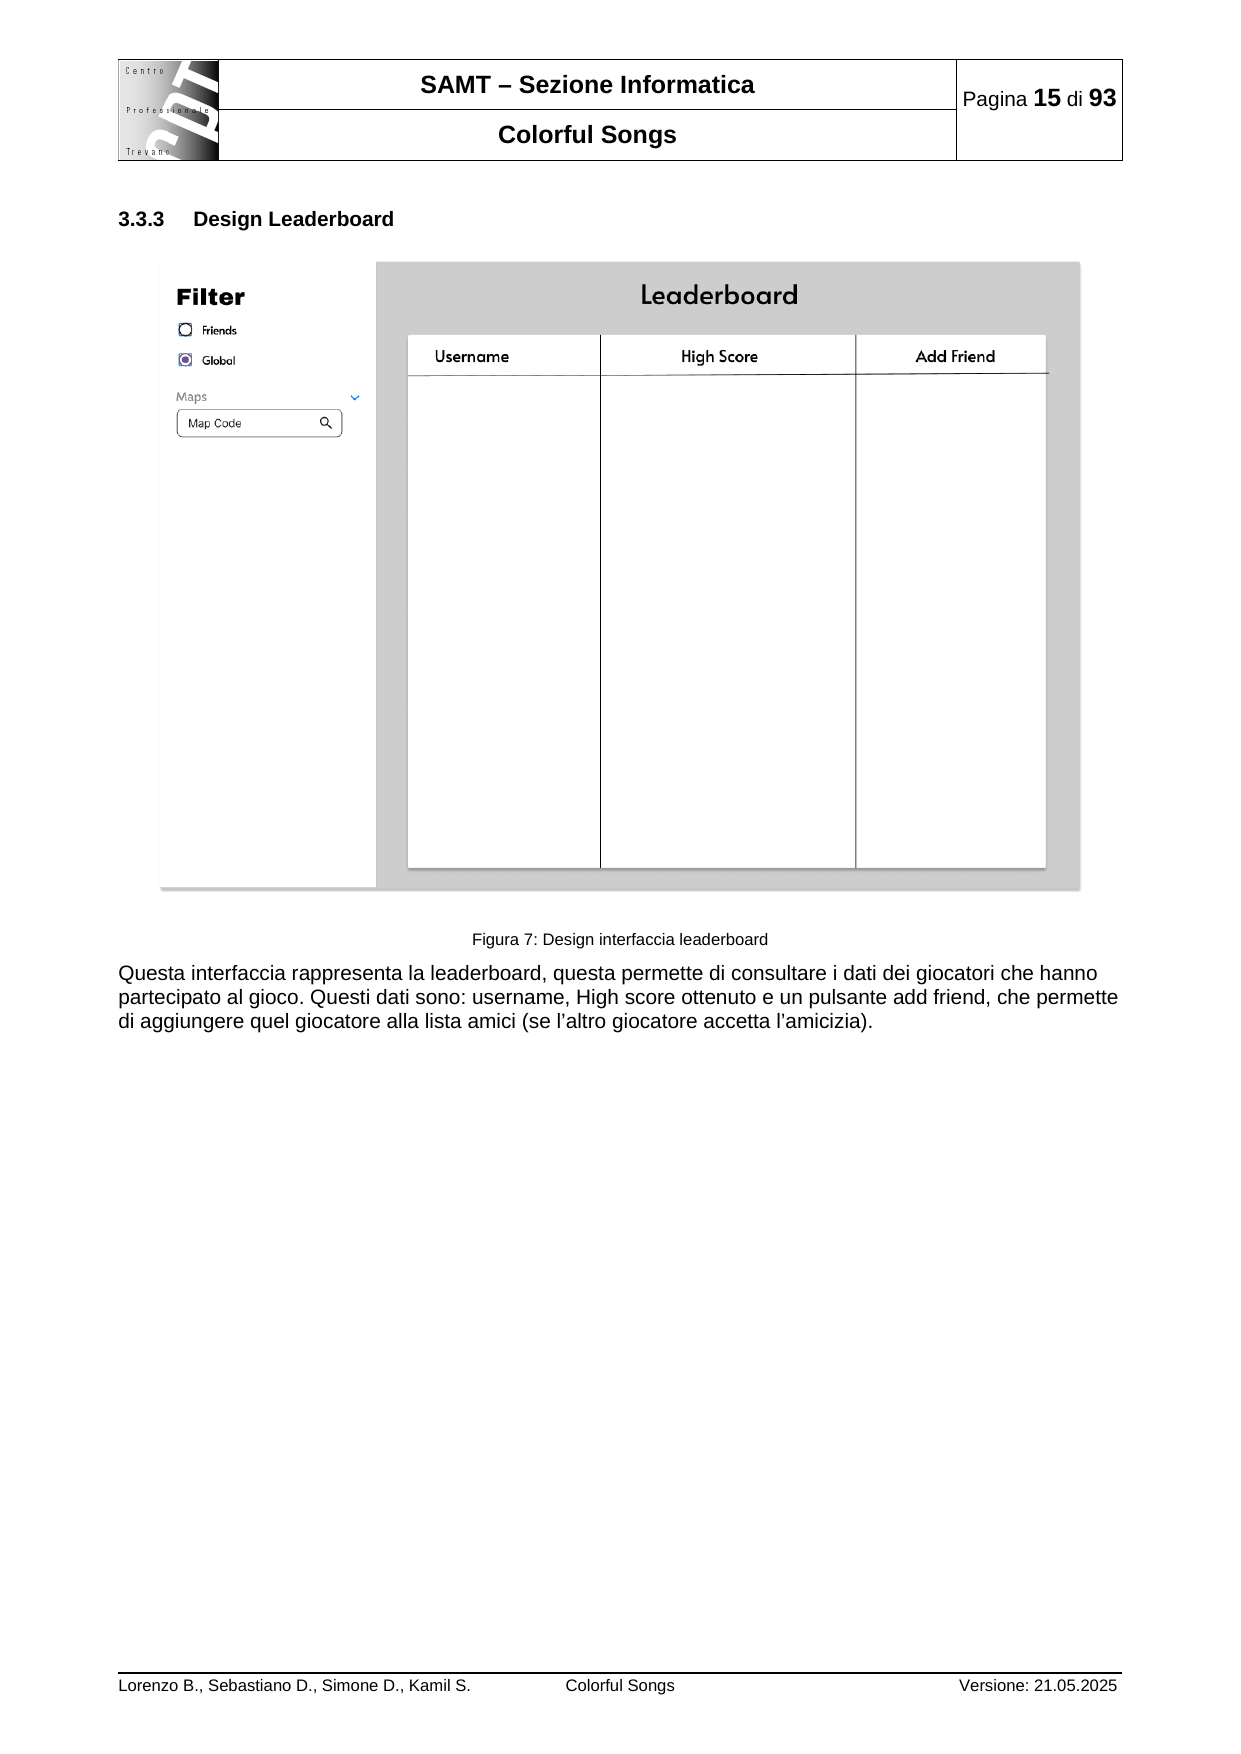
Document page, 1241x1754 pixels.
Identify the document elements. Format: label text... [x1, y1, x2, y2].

subtitle Design Leaderboard [118, 207, 1122, 231]
picture [118, 60, 219, 160]
picture [154, 257, 1086, 892]
text Questa interfaccia rappresenta la leaderboard, questa permette di consultare i dati dei giocatori che hanno partecipato al gioco. Questi dati sono: username, High score ottenuto e un pulsante add friend, che permette di aggiungere quel giocatore alla lista amici (se l’altro giocatore accetta l’amicizia). [118, 961, 1122, 1033]
